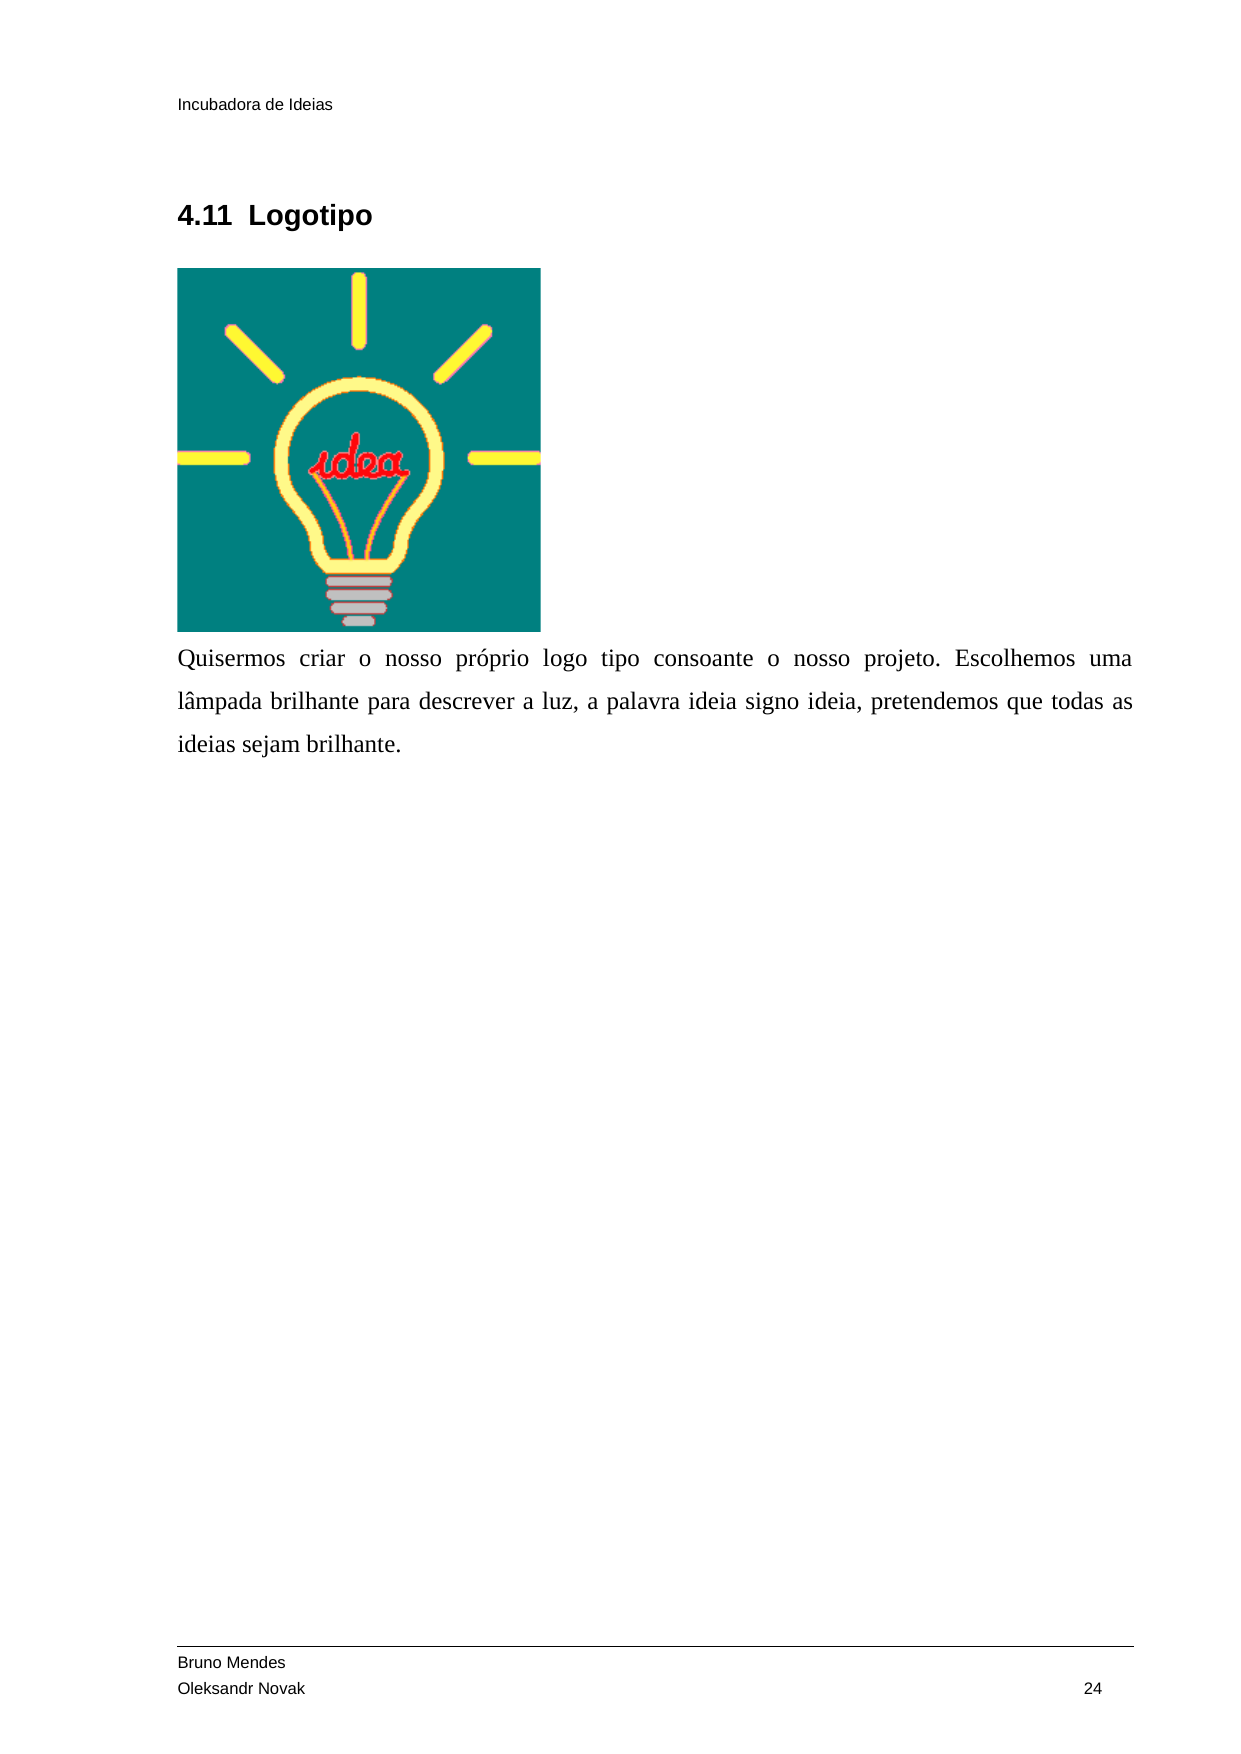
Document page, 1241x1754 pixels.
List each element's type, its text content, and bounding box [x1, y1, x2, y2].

subtitle Logotipo [177, 198, 1134, 231]
text Quisermos criar o nosso próprio logo tipo consoante o nosso projeto. Escolhemos uma lâmpada brilhante para descrever a luz, a palavra ideia signo ideia, pretendemos que todas as ideias sejam brilhante. [177, 643, 1134, 758]
picture [177, 268, 541, 632]
